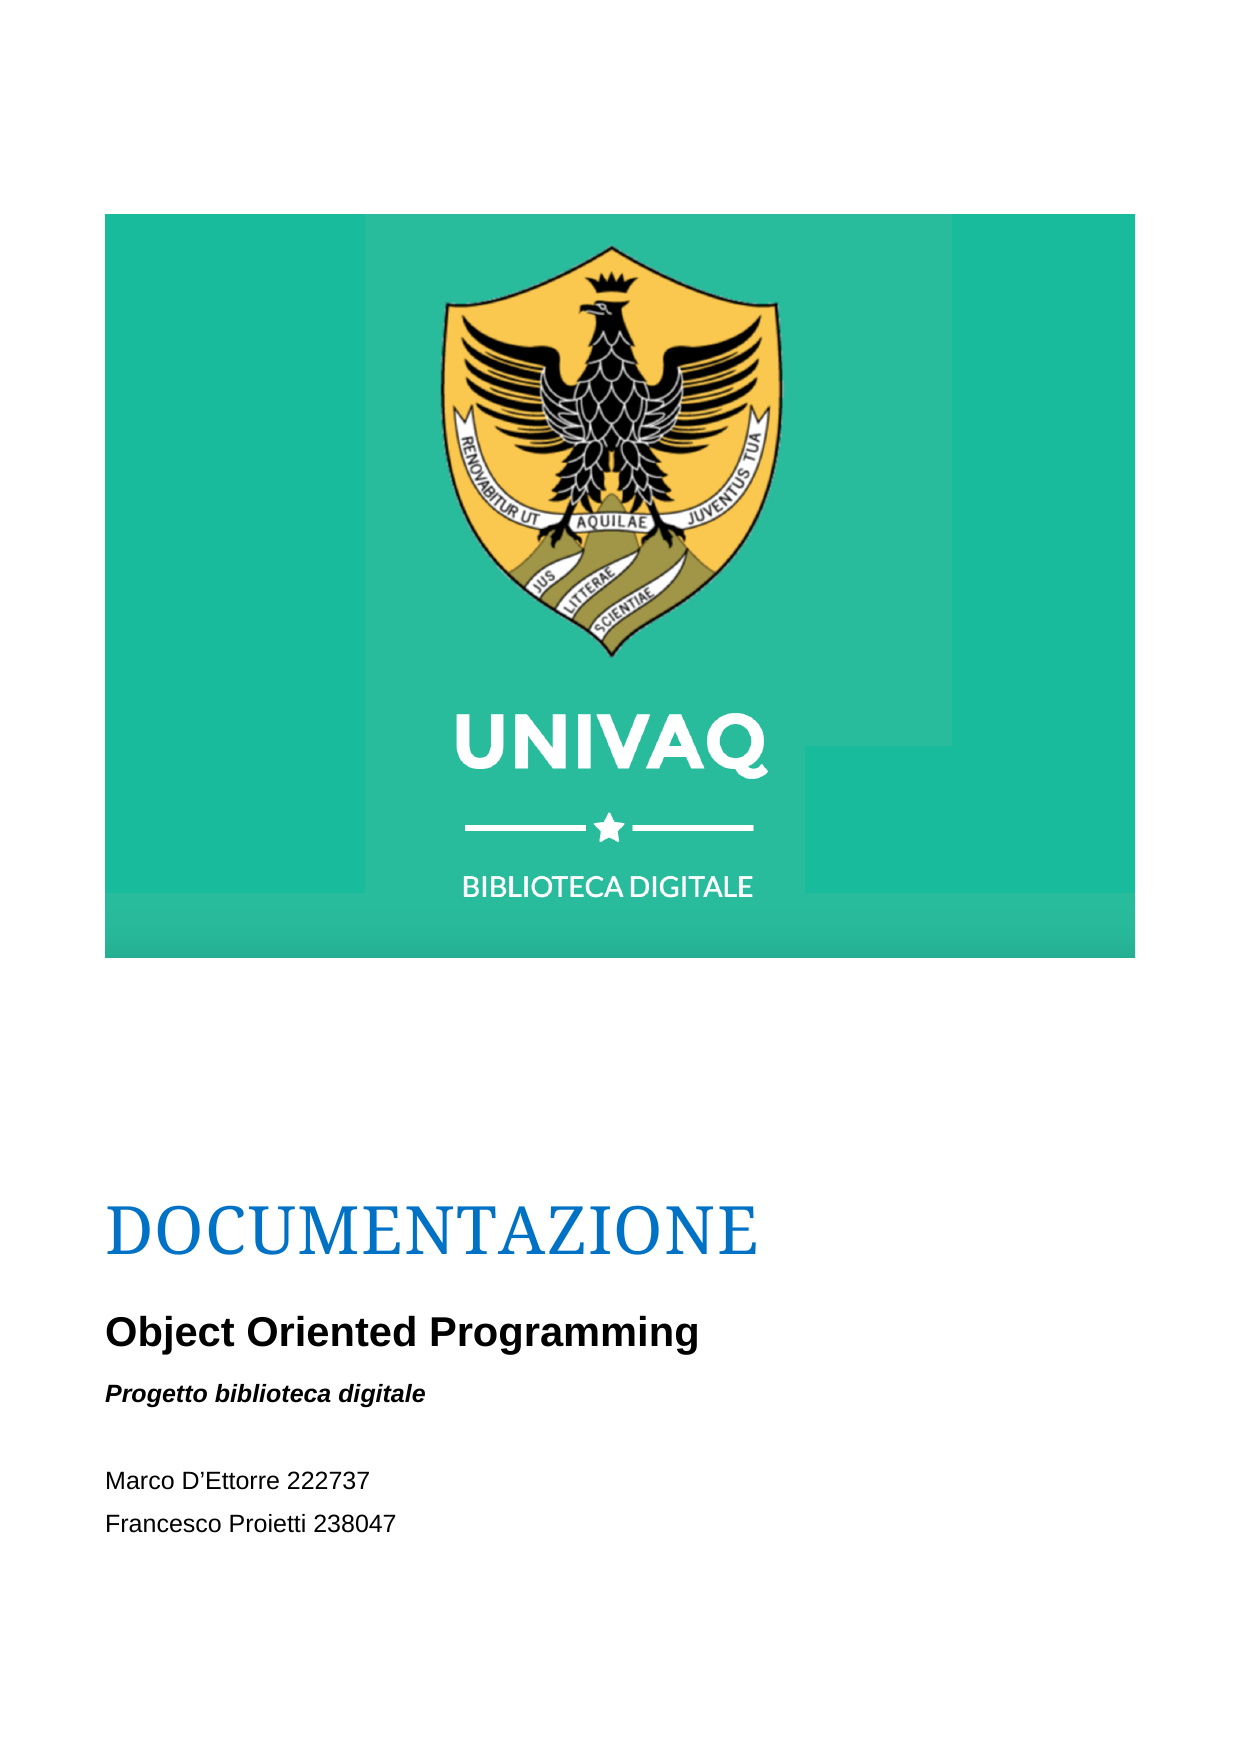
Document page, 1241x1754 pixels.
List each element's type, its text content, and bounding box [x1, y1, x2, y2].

text Francesco Proietti 238047 [105, 1509, 1135, 1537]
picture [105, 214, 1136, 958]
subtitle DOCUMENTAZIONE [105, 1183, 1135, 1274]
text Progetto biblioteca digitale [105, 1379, 1135, 1408]
text Object Oriented Programming [105, 1307, 1135, 1355]
text Marco D’Ettorre 222737 [105, 1466, 1135, 1494]
